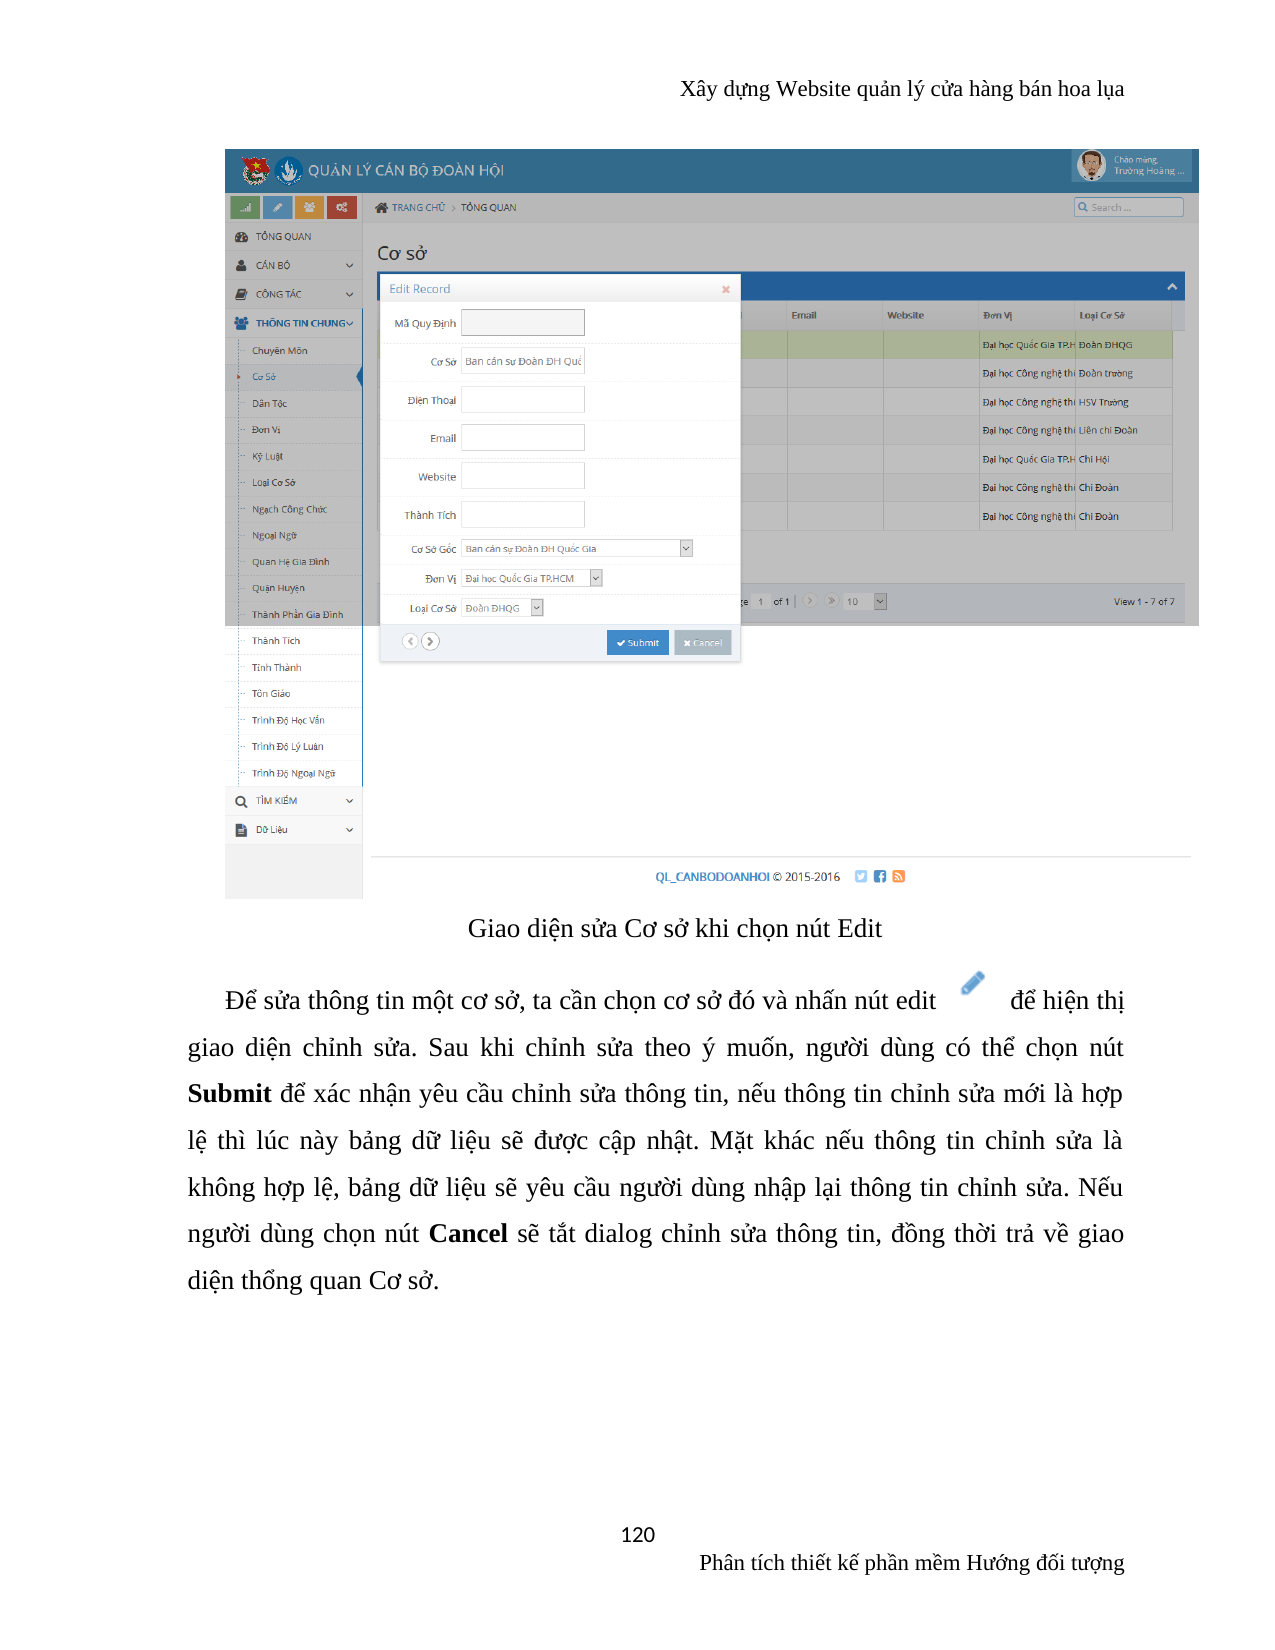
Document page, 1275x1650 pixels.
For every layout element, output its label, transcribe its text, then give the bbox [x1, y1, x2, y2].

list Giao diện sửa Cơ sở khi chọn nút Edit [187, 912, 1125, 944]
list Để sửa thông tin một cơ sở, ta cần chọn cơ sở đó và nhấn nút edit để hiện thị giao diện chỉnh sửa. Sau khi chỉnh sửa theo ý muốn, người dùng có thể chọn nút Submit để xác nhận yêu cầu chỉnh sửa thông tin, nếu thông tin chỉnh sửa mới là hợp lệ thì lúc này bảng dữ liệu sẽ được cập nhật. Mặt khác nếu thông tin chỉnh sửa là không hợp lệ, bảng dữ liệu sẽ yêu cầu người dùng nhập lại thông tin chỉnh sửa. Nếu người dùng chọn nút Cancel sẽ tắt dialog chỉnh sửa thông tin, đồng thời trả về giao diện thổng quan Cơ sở. [187, 959, 1125, 1295]
picture [225, 149, 1199, 899]
picture [945, 959, 1004, 1010]
